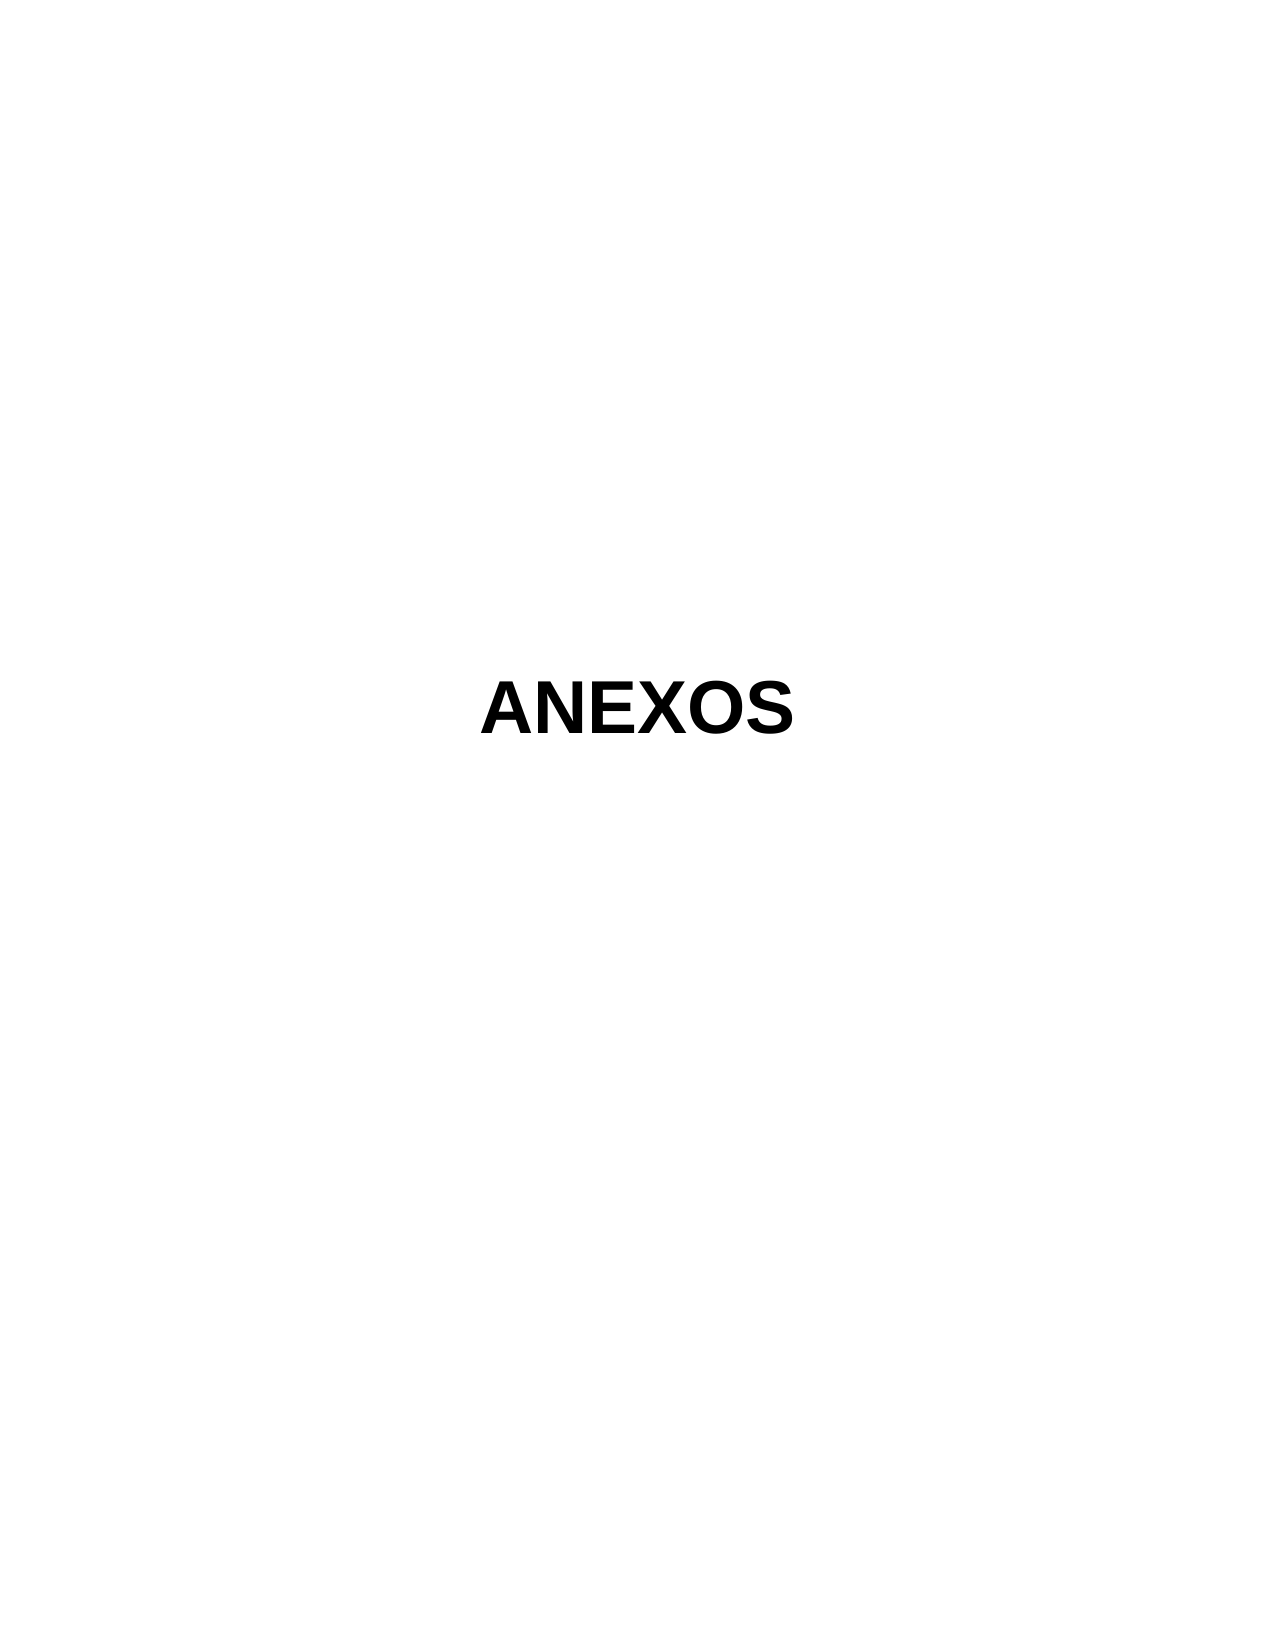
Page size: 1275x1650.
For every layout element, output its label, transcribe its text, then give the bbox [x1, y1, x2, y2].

text ANEXOS [112, 663, 1162, 750]
